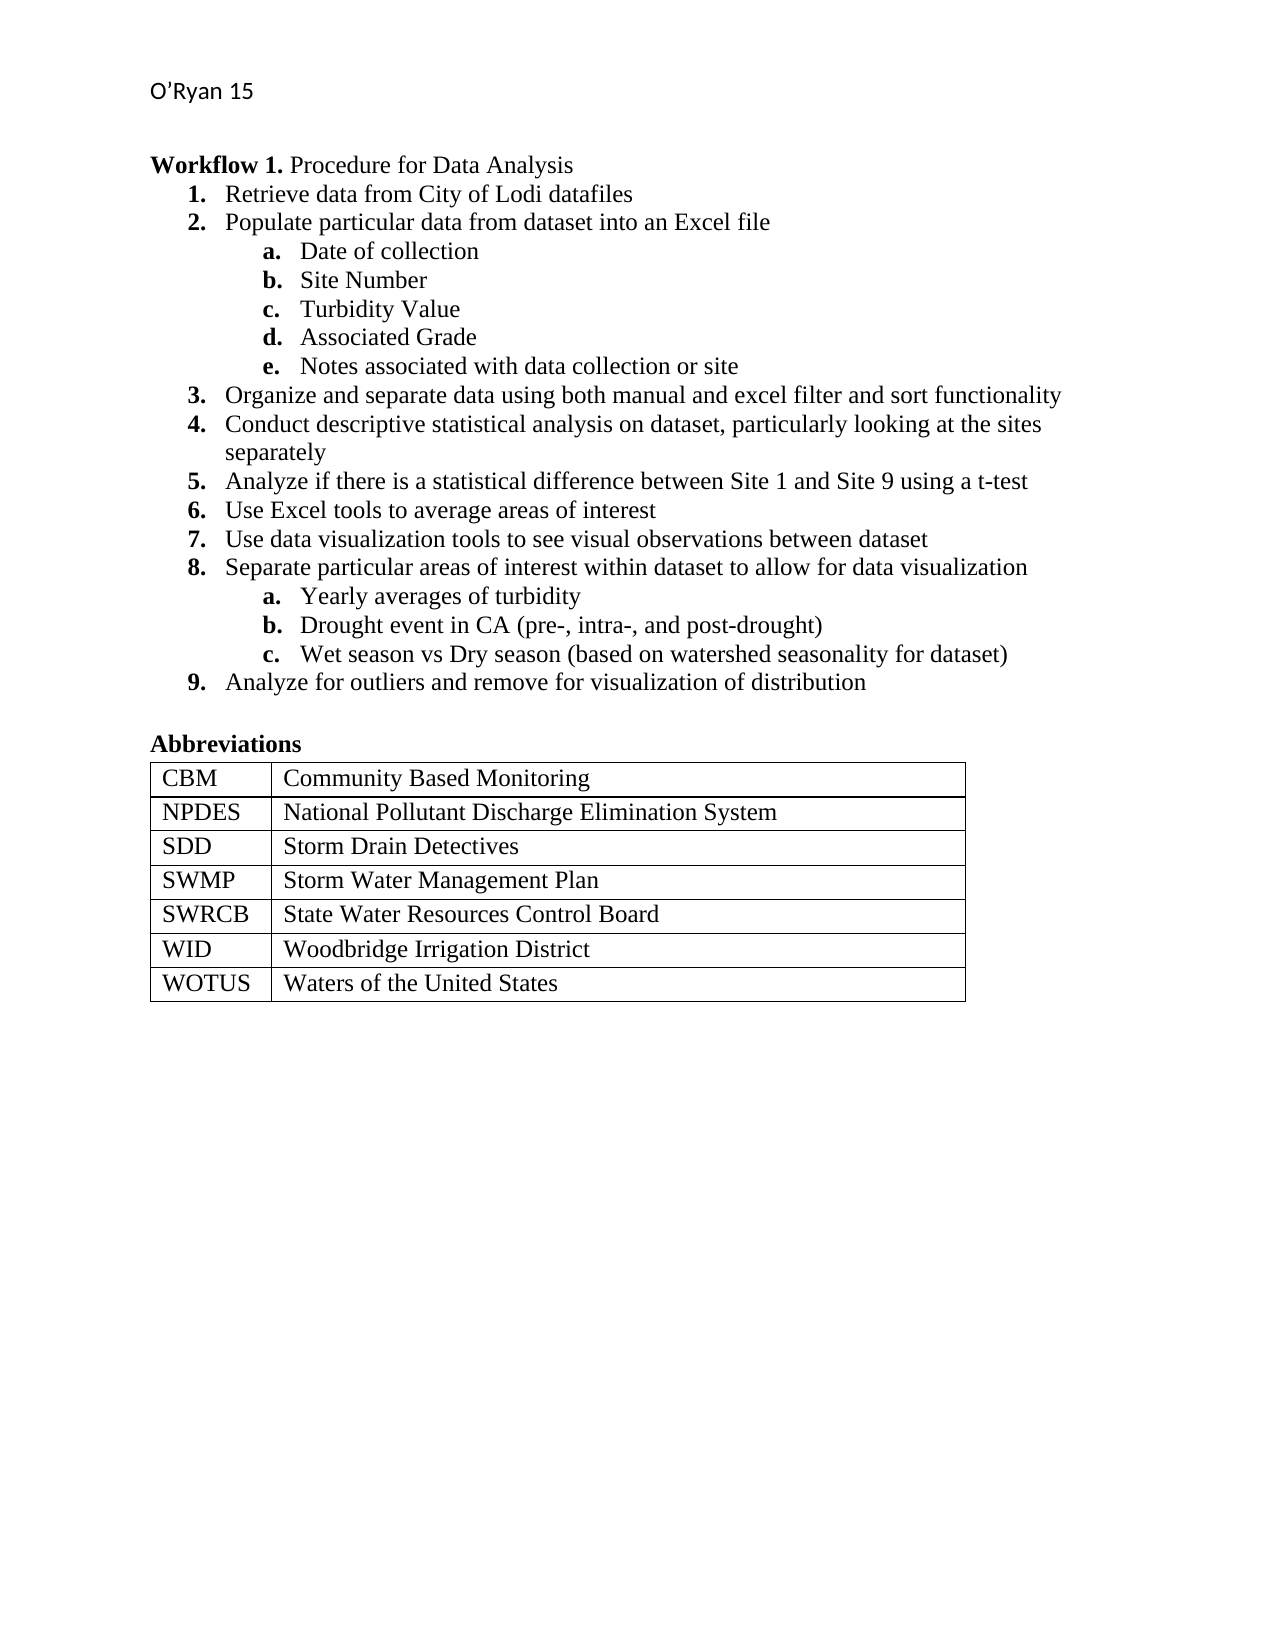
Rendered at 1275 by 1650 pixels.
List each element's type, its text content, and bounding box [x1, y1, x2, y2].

table_cell State Water Resources Control Board [272, 900, 965, 933]
table_cell SWRCB [151, 900, 271, 933]
list Separate particular areas of interest within dataset to allow for data visualization [187, 552, 1125, 581]
list Conduct descriptive statistical analysis on dataset, particularly looking at the sites separately [187, 409, 1125, 466]
table_cell Waters of the United States [272, 968, 965, 1001]
list Turbidity Value [262, 294, 1125, 322]
table_cell Woodbridge Irrigation District [272, 934, 965, 967]
list Notes associated with data collection or site [262, 351, 1125, 380]
list Analyze for outliers and remove for visualization of distribution [187, 667, 1125, 696]
table_cell Storm Water Management Plan [272, 866, 965, 898]
list Organize and separate data using both manual and excel filter and sort functionality [187, 380, 1125, 409]
list Yearly averages of turbidity [262, 581, 1125, 610]
table_cell WID [151, 934, 271, 967]
list Drought event in CA (pre-, intra-, and post-drought) [262, 610, 1125, 639]
list Site Number [262, 265, 1125, 294]
list Analyze if there is a statistical difference between Site 1 and Site 9 using a t-test [187, 466, 1125, 495]
table_cell SDD [151, 831, 271, 864]
list Date of collection [262, 236, 1125, 265]
table_header Community Based Monitoring [272, 763, 965, 796]
table_cell SWMP [151, 866, 271, 898]
text Workflow 1. Procedure for Data Analysis [150, 150, 1125, 179]
list Use data visualization tools to see visual observations between dataset [187, 524, 1125, 552]
list Use Excel tools to average areas of interest [187, 495, 1125, 524]
table_cell Storm Drain Detectives [272, 831, 965, 864]
list Retrieve data from City of Lodi datafiles [187, 179, 1125, 207]
list Wet season vs Dry season (based on watershed seasonality for dataset) [262, 639, 1125, 667]
text Abbreviations [150, 729, 1125, 758]
table_header CBM [151, 763, 271, 796]
table_cell NPDES [151, 798, 271, 830]
list Associated Grade [262, 322, 1125, 351]
list Populate particular data from dataset into an Excel file [187, 207, 1125, 236]
table_cell National Pollutant Discharge Elimination System [272, 798, 965, 830]
table_cell WOTUS [151, 968, 271, 1001]
